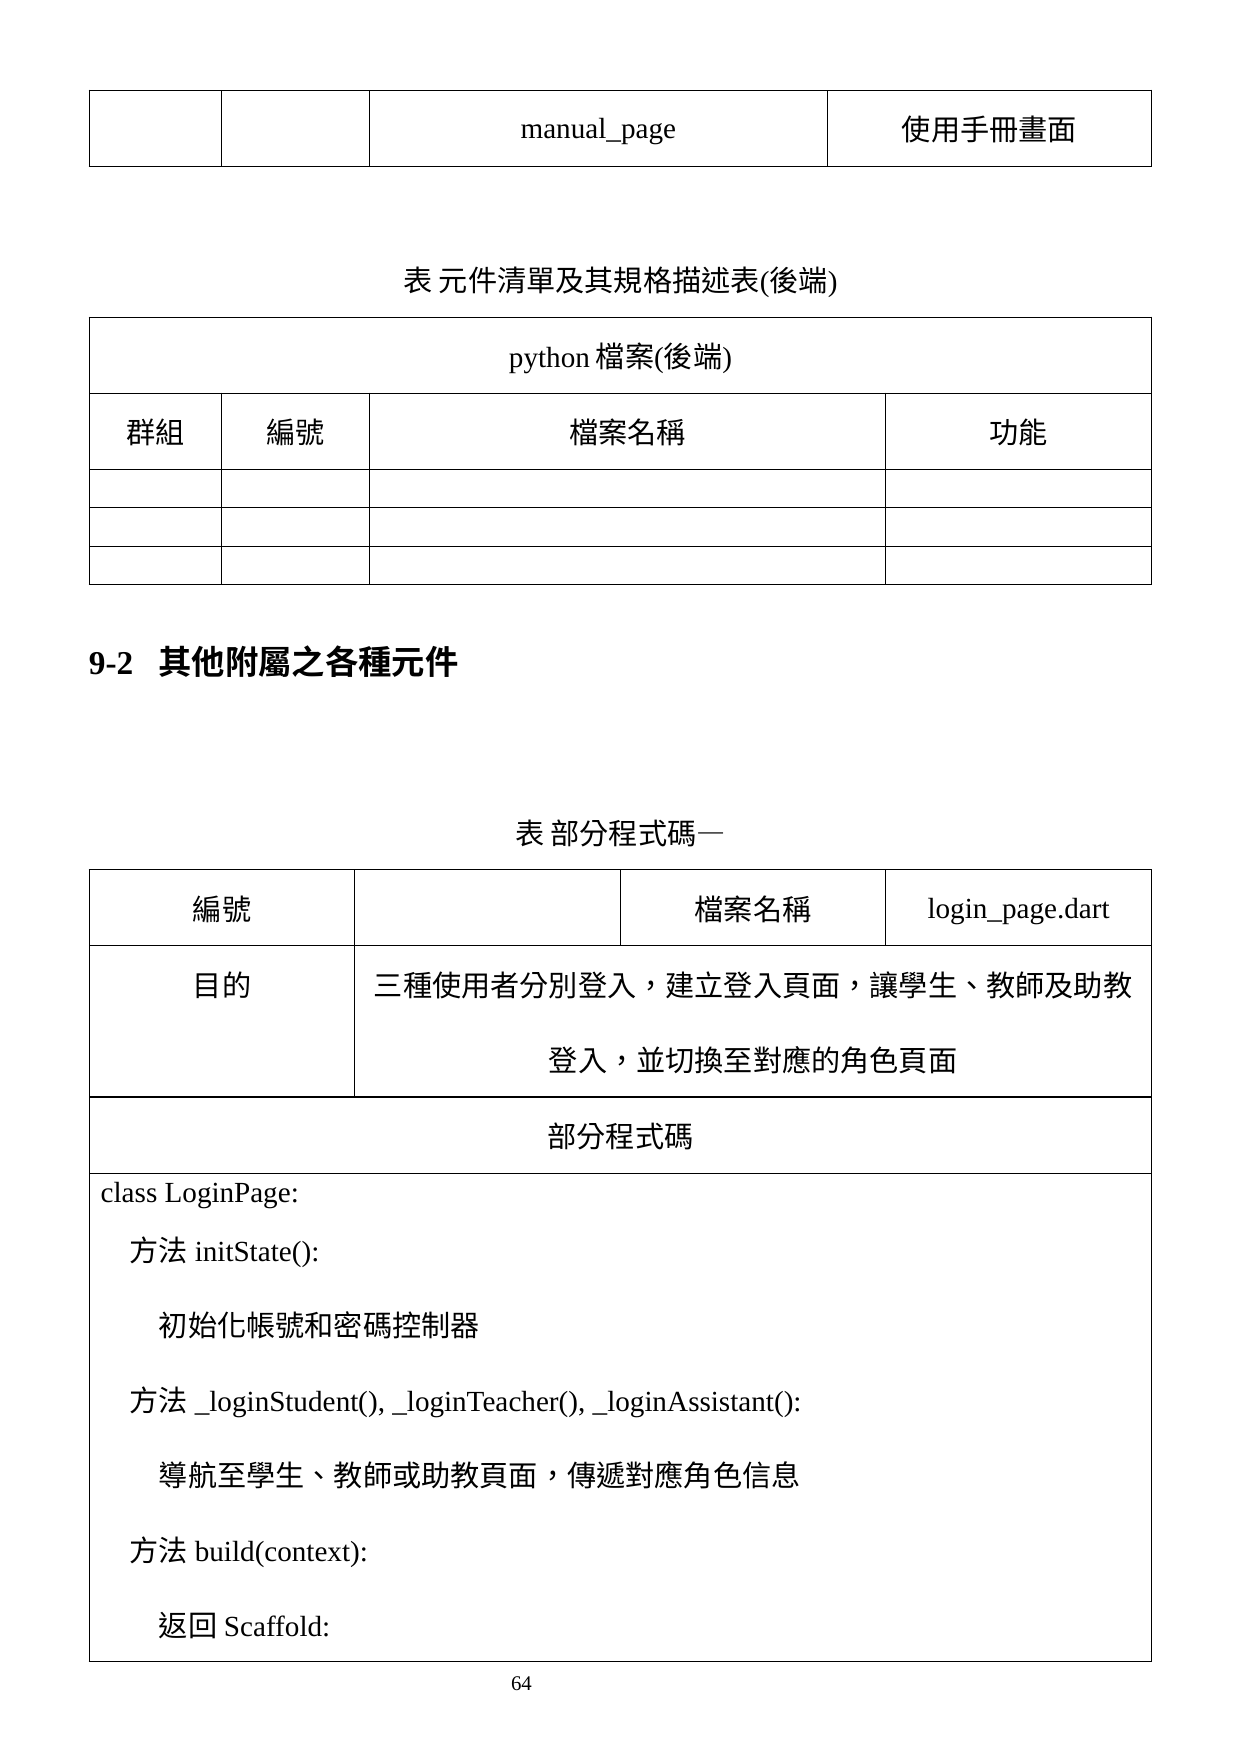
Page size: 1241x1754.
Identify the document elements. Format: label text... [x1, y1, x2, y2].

table_cell [90, 91, 221, 166]
table_cell 目的 [90, 946, 354, 1096]
table_cell [370, 470, 885, 507]
table_header login_page.dart [886, 870, 1151, 945]
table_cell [90, 1174, 1151, 1661]
table_cell 群組 [90, 394, 221, 469]
table_cell [222, 547, 369, 584]
text 表 元件清單及其規格描述表(後端) [89, 242, 1152, 317]
table_cell [90, 547, 221, 584]
table_cell [222, 508, 369, 546]
table_cell 編號 [222, 394, 369, 469]
table_header 編號 [90, 870, 354, 945]
table_header [355, 870, 620, 945]
table_cell 部分程式碼 [90, 1098, 1151, 1172]
table_cell [90, 470, 221, 507]
table_cell [370, 547, 885, 584]
table_cell manual_page [370, 91, 827, 166]
table_cell [222, 91, 369, 166]
table_cell 檔案名稱 [370, 394, 885, 469]
table_cell [886, 547, 1151, 584]
table_cell [886, 470, 1151, 507]
table_cell [90, 508, 221, 546]
table_header 檔案名稱 [621, 870, 885, 945]
table_cell 三種使用者分別登入，建立登入頁面，讓學生、教師及助教登入，並切換至對應的角色頁面 [355, 946, 1151, 1096]
table_cell 使用手冊畫面 [828, 91, 1151, 166]
subtitle 9-2 其他附屬之各種元件 [89, 623, 1152, 698]
table_header python檔案(後端) [90, 318, 1151, 393]
table_cell [222, 470, 369, 507]
text 表 部分程式碼― [89, 794, 1152, 869]
table_cell [886, 508, 1151, 546]
table_cell 功能 [886, 394, 1151, 469]
table_cell [370, 508, 885, 546]
